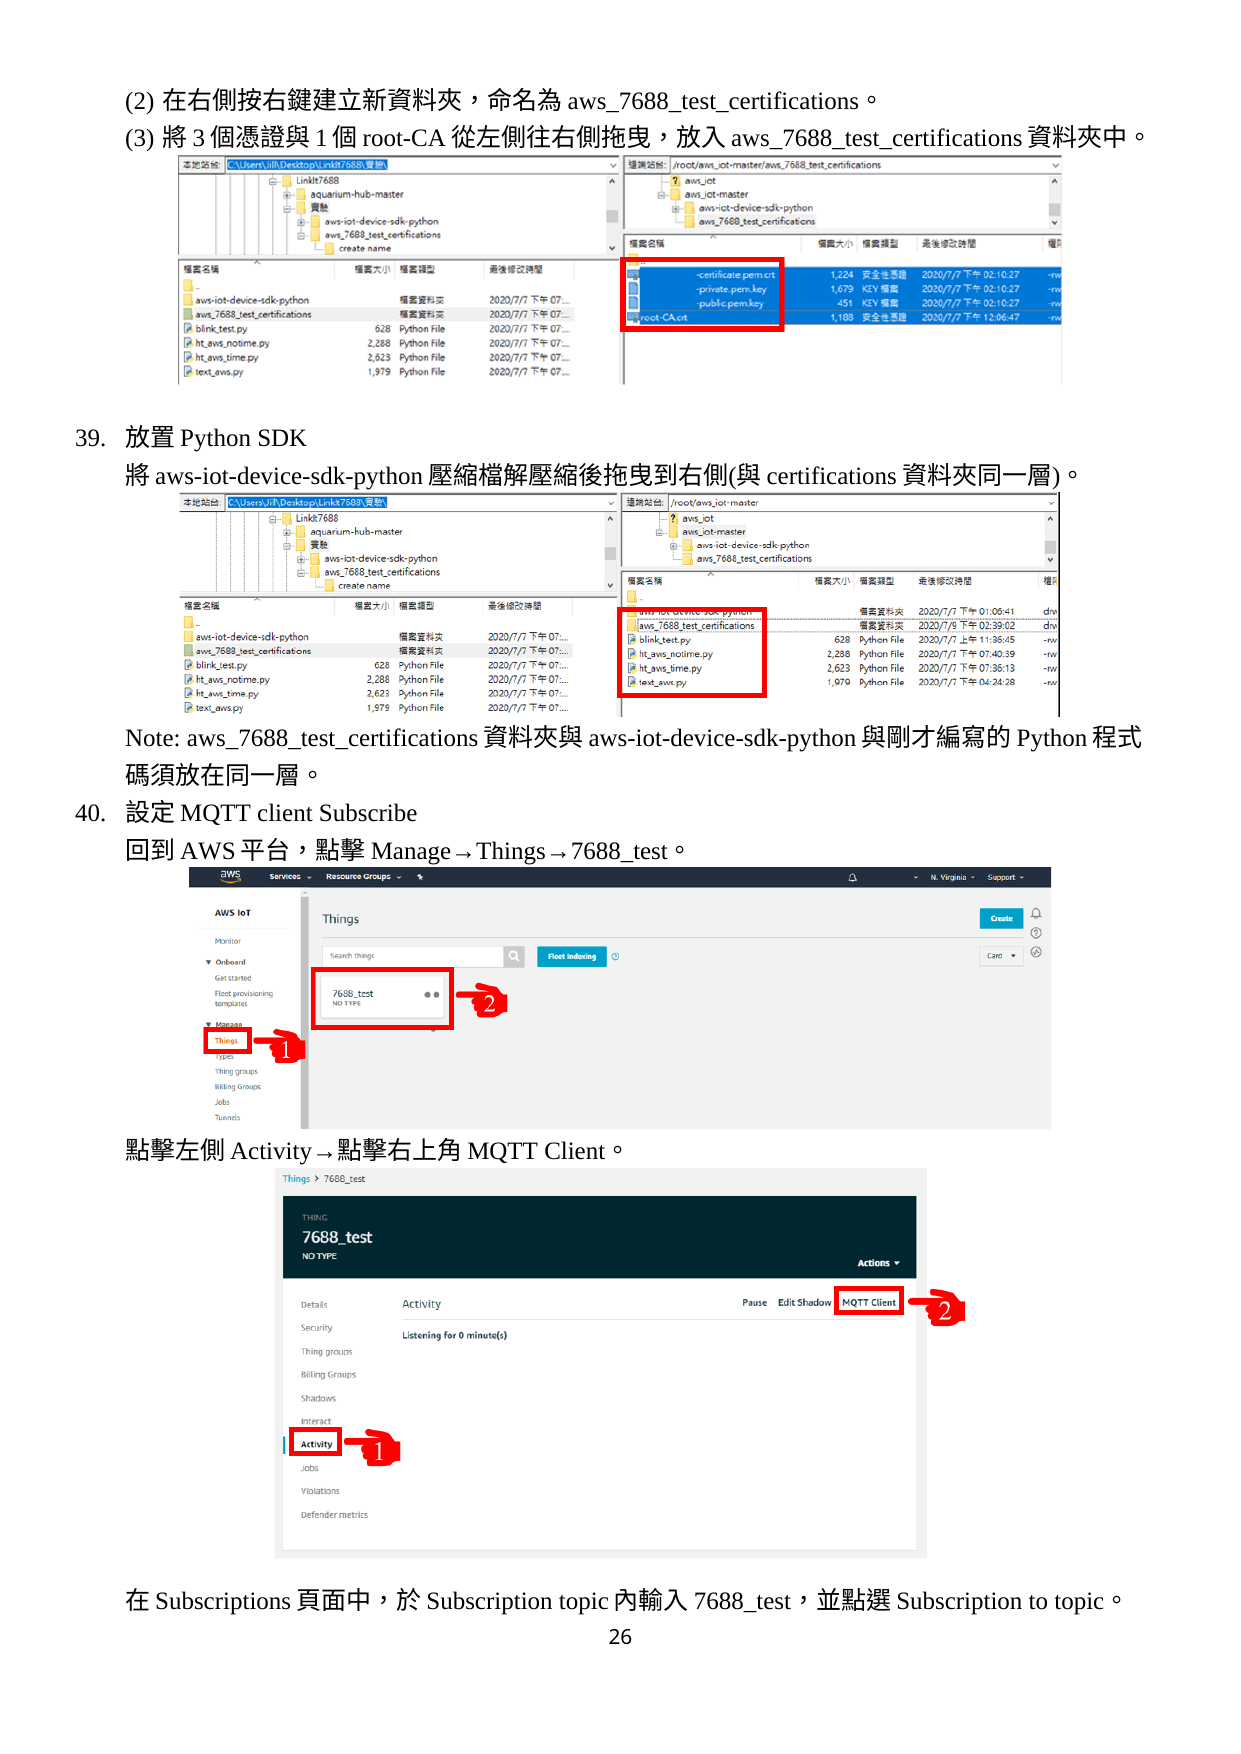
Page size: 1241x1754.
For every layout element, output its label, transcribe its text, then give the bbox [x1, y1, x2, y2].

list 放置Python SDK [75, 417, 1165, 455]
list 設定MQTT client Subscribe [75, 792, 1165, 830]
list 在Subscriptions頁面中，於Subscription topic內輸入7688_test，並點選Subscription to topic。 [125, 1580, 1165, 1617]
list 回到AWS平台，點擊Manage→Things→7688_test。 [125, 830, 1165, 867]
picture [179, 492, 1061, 717]
list 在右側按右鍵建立新資料夾，命名為aws_7688_test_certifications。 [125, 80, 1165, 117]
text 將aws-iot-device-sdk-python壓縮檔解壓縮後拖曳到右側(與certifications資料夾同一層)。 [125, 455, 1165, 492]
picture [189, 867, 1052, 1129]
picture [274, 1167, 966, 1559]
list Note: aws_7688_test_certifications資料夾與aws-iot-device-sdk-python與剛才編寫的Python程式碼須放在同一層。 [125, 717, 1165, 792]
list 點擊左側Activity→點擊右上角MQTT Client。 [125, 1130, 1165, 1167]
list 將3個憑證與1個root-CA從左側往右側拖曳，放入aws_7688_test_certifications資料夾中。 [125, 117, 1165, 155]
picture [177, 154, 1063, 385]
